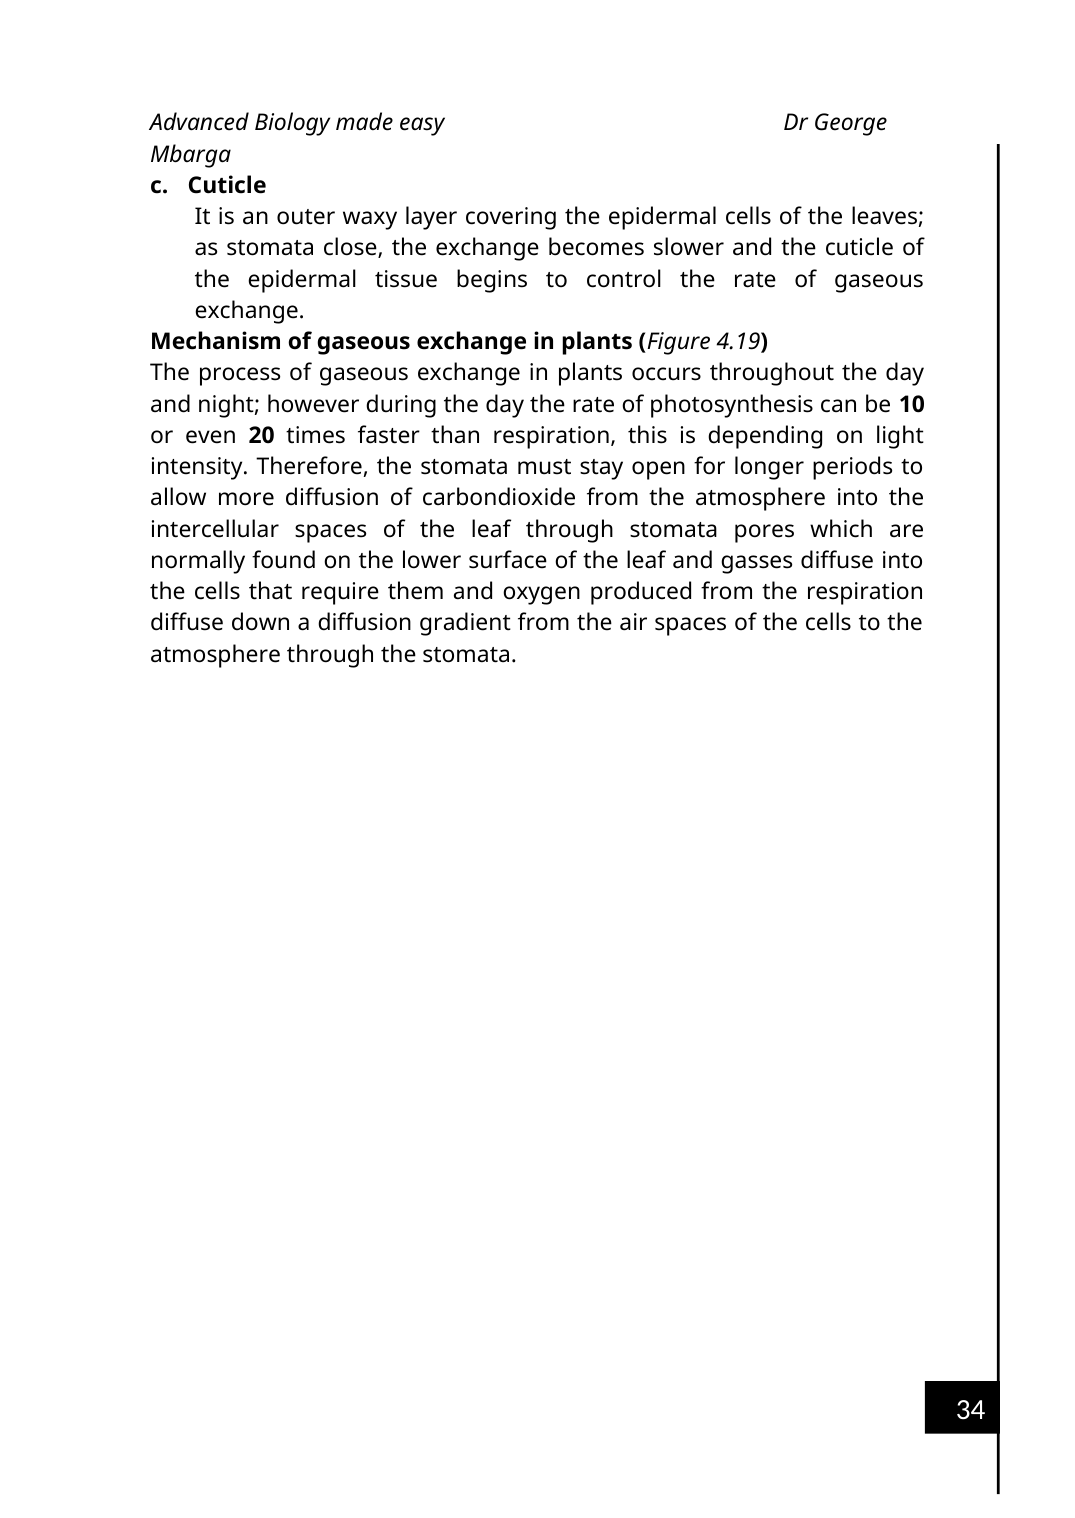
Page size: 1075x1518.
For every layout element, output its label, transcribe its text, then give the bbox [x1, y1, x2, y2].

text It is an outer waxy layer covering the epidermal cells of the leaves; as stomata close, the exchange becomes slower and the cuticle of the epidermal tissue begins to control the rate of gaseous exchange. [194, 200, 925, 325]
list Cuticle [150, 169, 925, 200]
text The process of gaseous exchange in plants occurs throughout the day and night; however during the day the rate of photosynthesis can be 10 or even 20 times faster than respiration, this is depending on light intensity. Therefore, the stomata must stay open for longer periods to allow more diffusion of carbondioxide from the atmosphere into the intercellular spaces of the leaf through stomata pores which are normally found on the lower surface of the leaf and gasses diffuse into the cells that require them and oxygen produced from the respiration diffuse down a diffusion gradient from the air spaces of the cells to the atmosphere through the stomata. [150, 356, 925, 669]
text Mechanism of gaseous exchange in plants (Figure 4.19) [150, 325, 925, 356]
